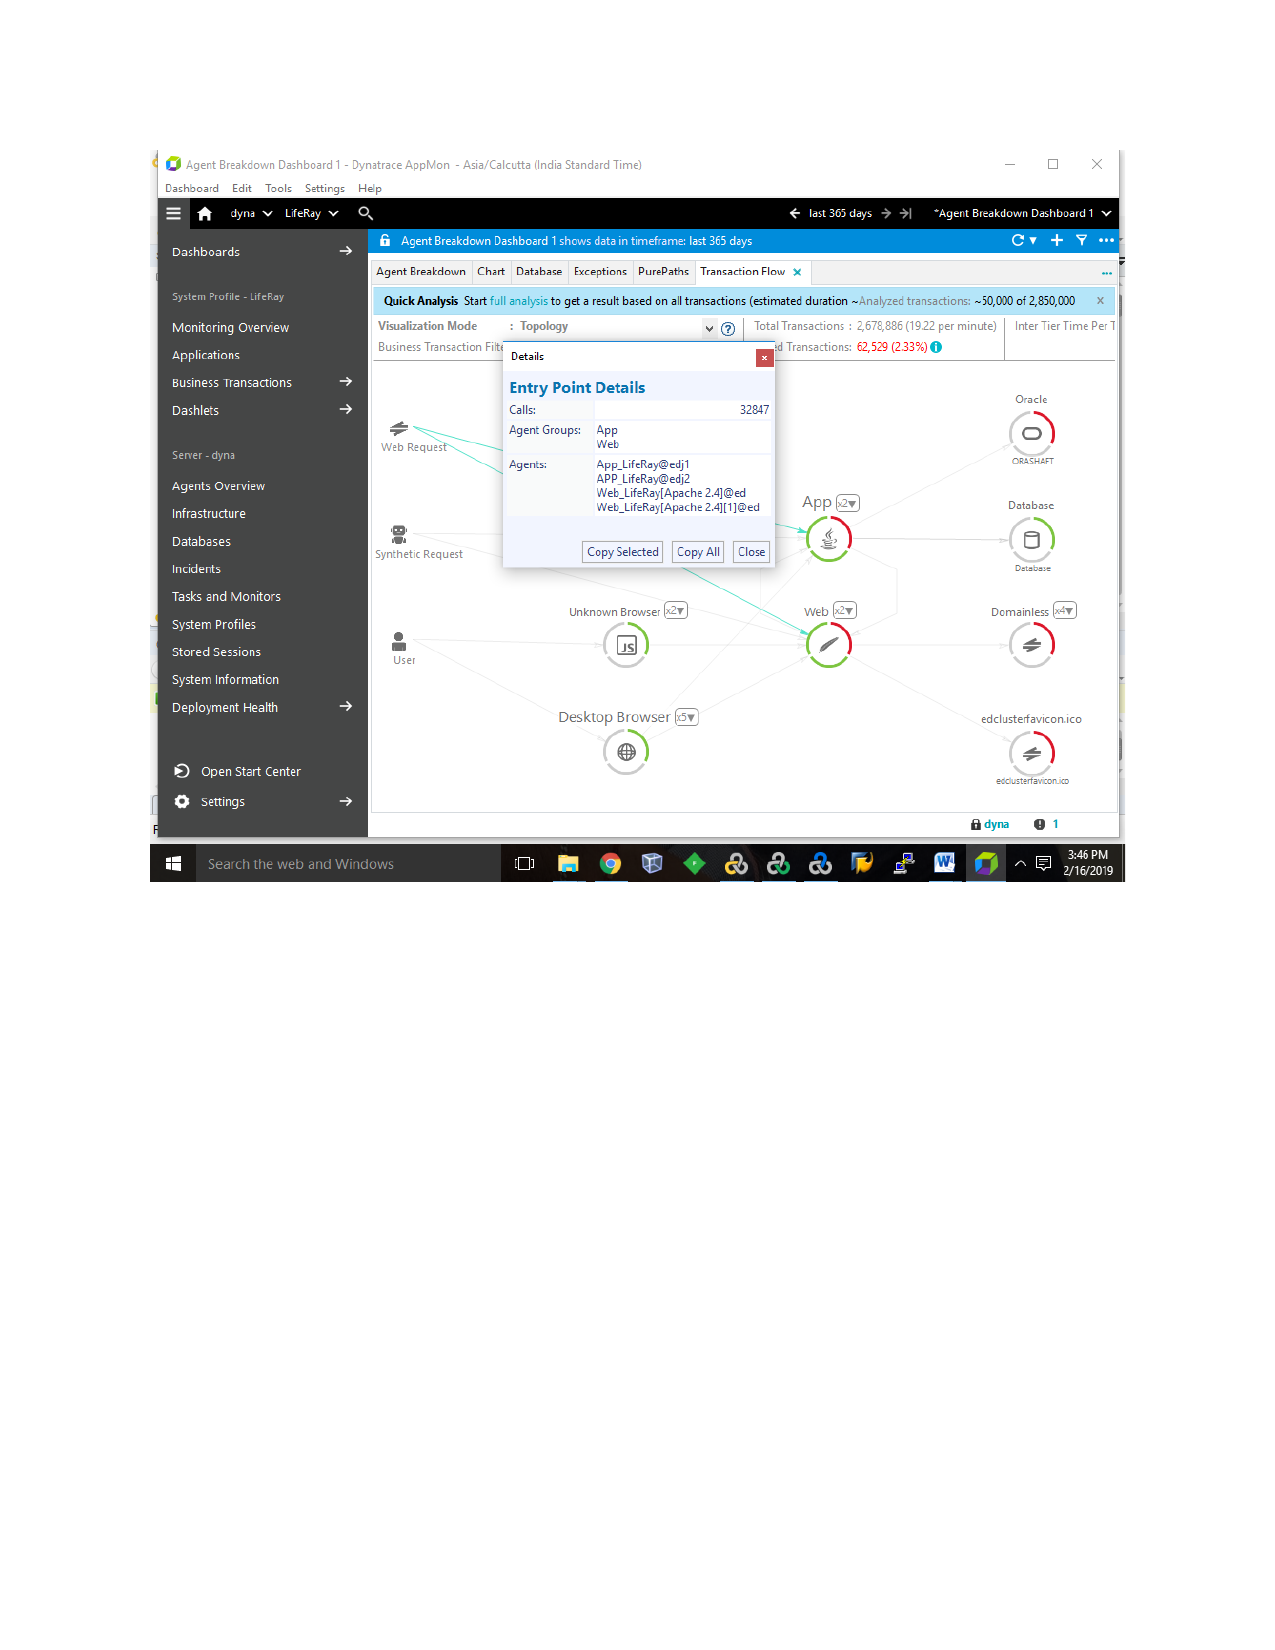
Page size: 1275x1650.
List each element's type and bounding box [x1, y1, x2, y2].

picture [150, 150, 1125, 882]
